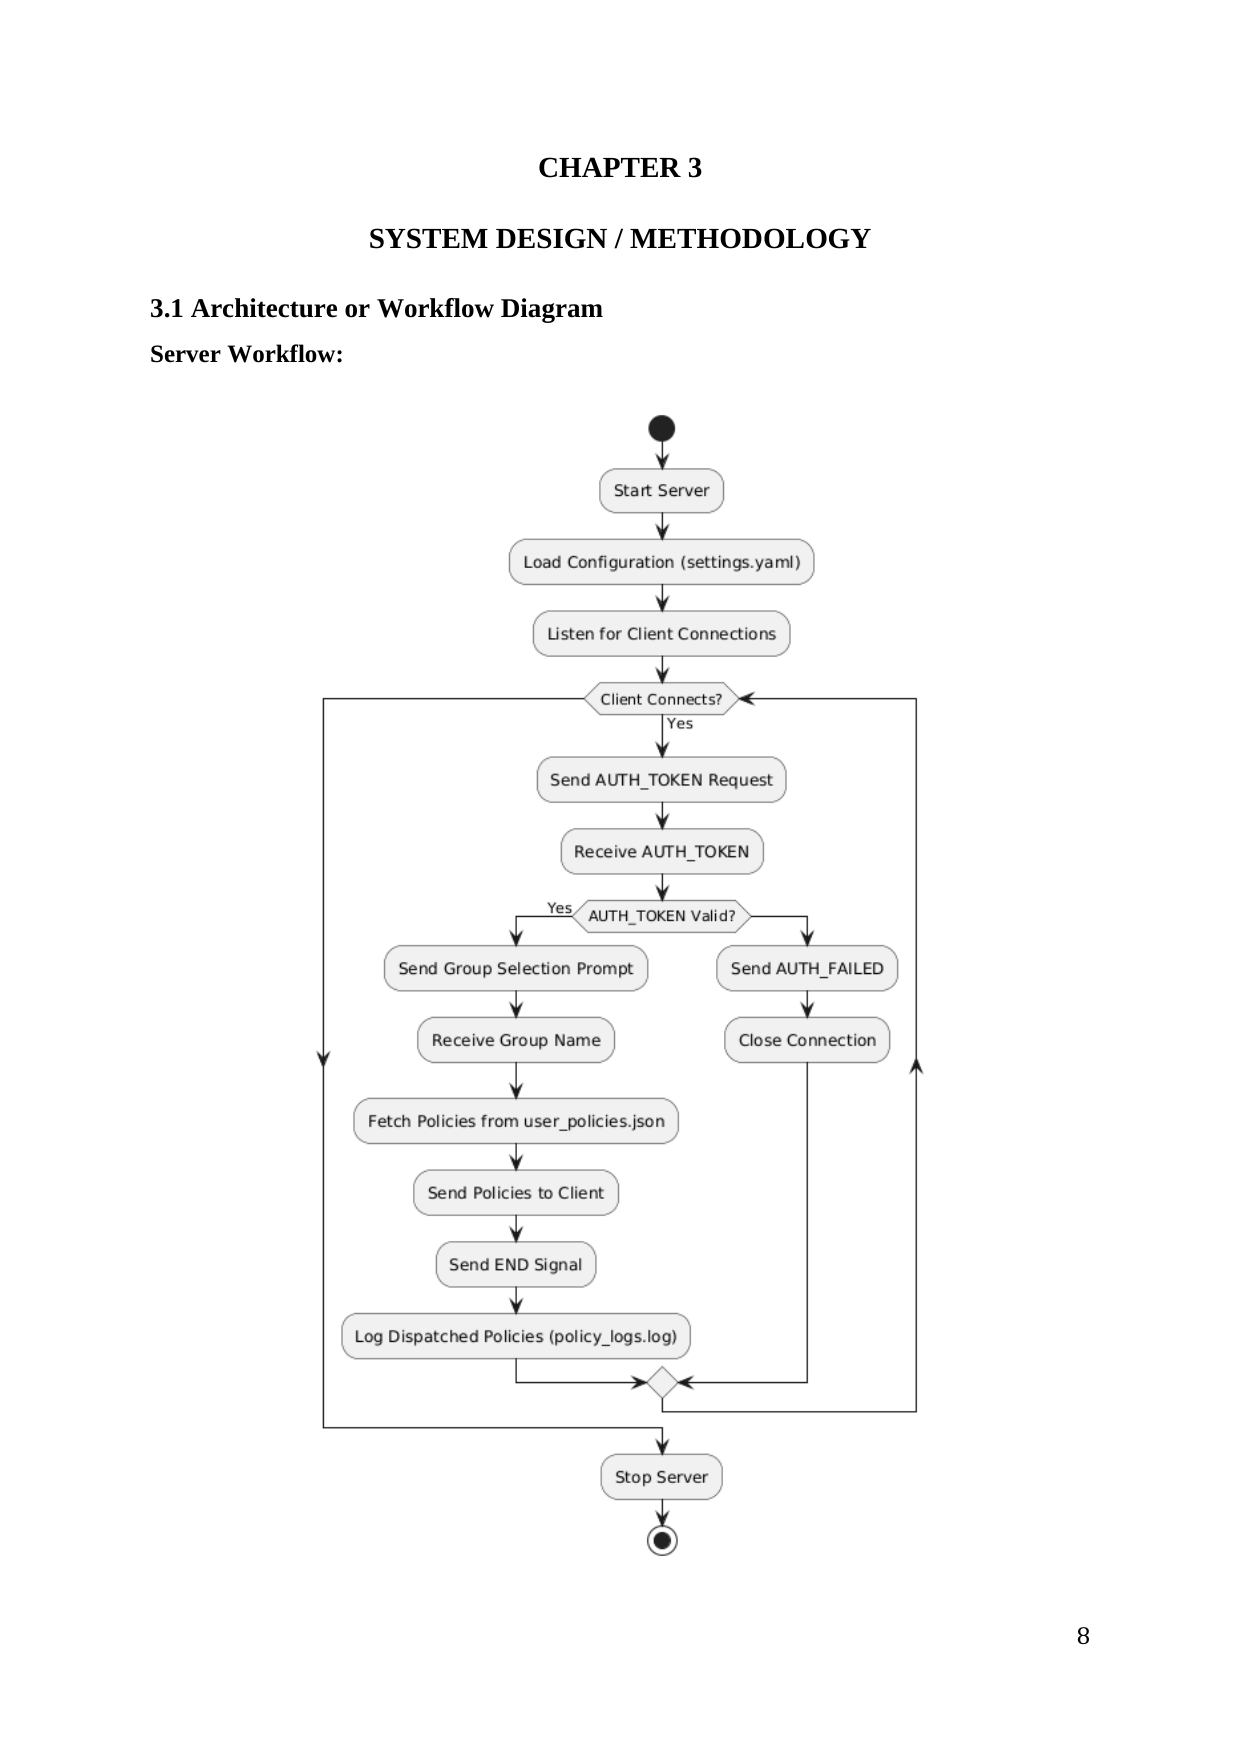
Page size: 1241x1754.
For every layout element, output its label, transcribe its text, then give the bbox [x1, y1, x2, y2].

subtitle 3.1 Architecture or Workflow Diagram [150, 292, 1090, 323]
picture [292, 402, 949, 1568]
text Server Workflow: [150, 339, 1090, 368]
subtitle CHAPTER 3 [150, 150, 1090, 183]
subtitle SYSTEM DESIGN / METHODOLOGY [150, 221, 1090, 255]
